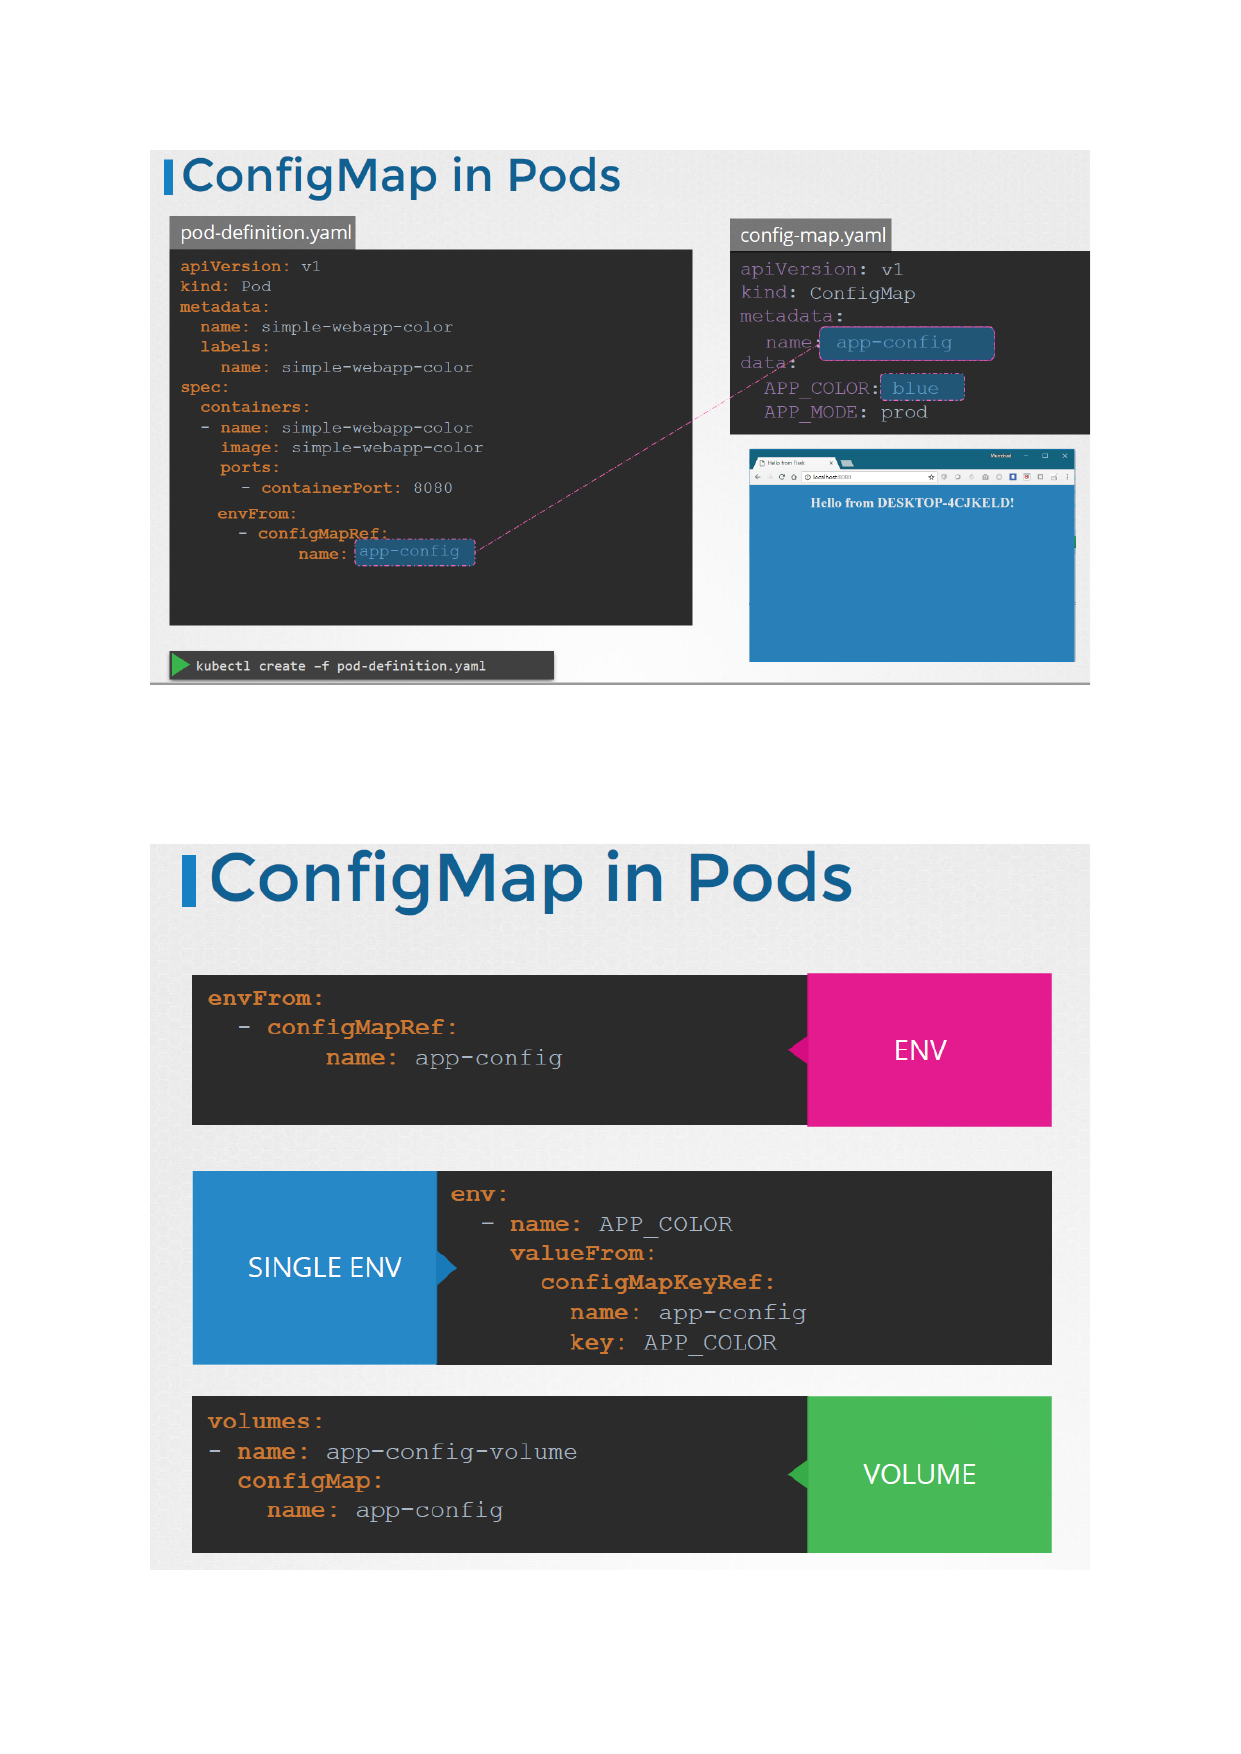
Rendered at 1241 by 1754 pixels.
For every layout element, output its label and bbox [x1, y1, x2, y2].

picture [150, 844, 1091, 1570]
picture [150, 150, 1091, 685]
